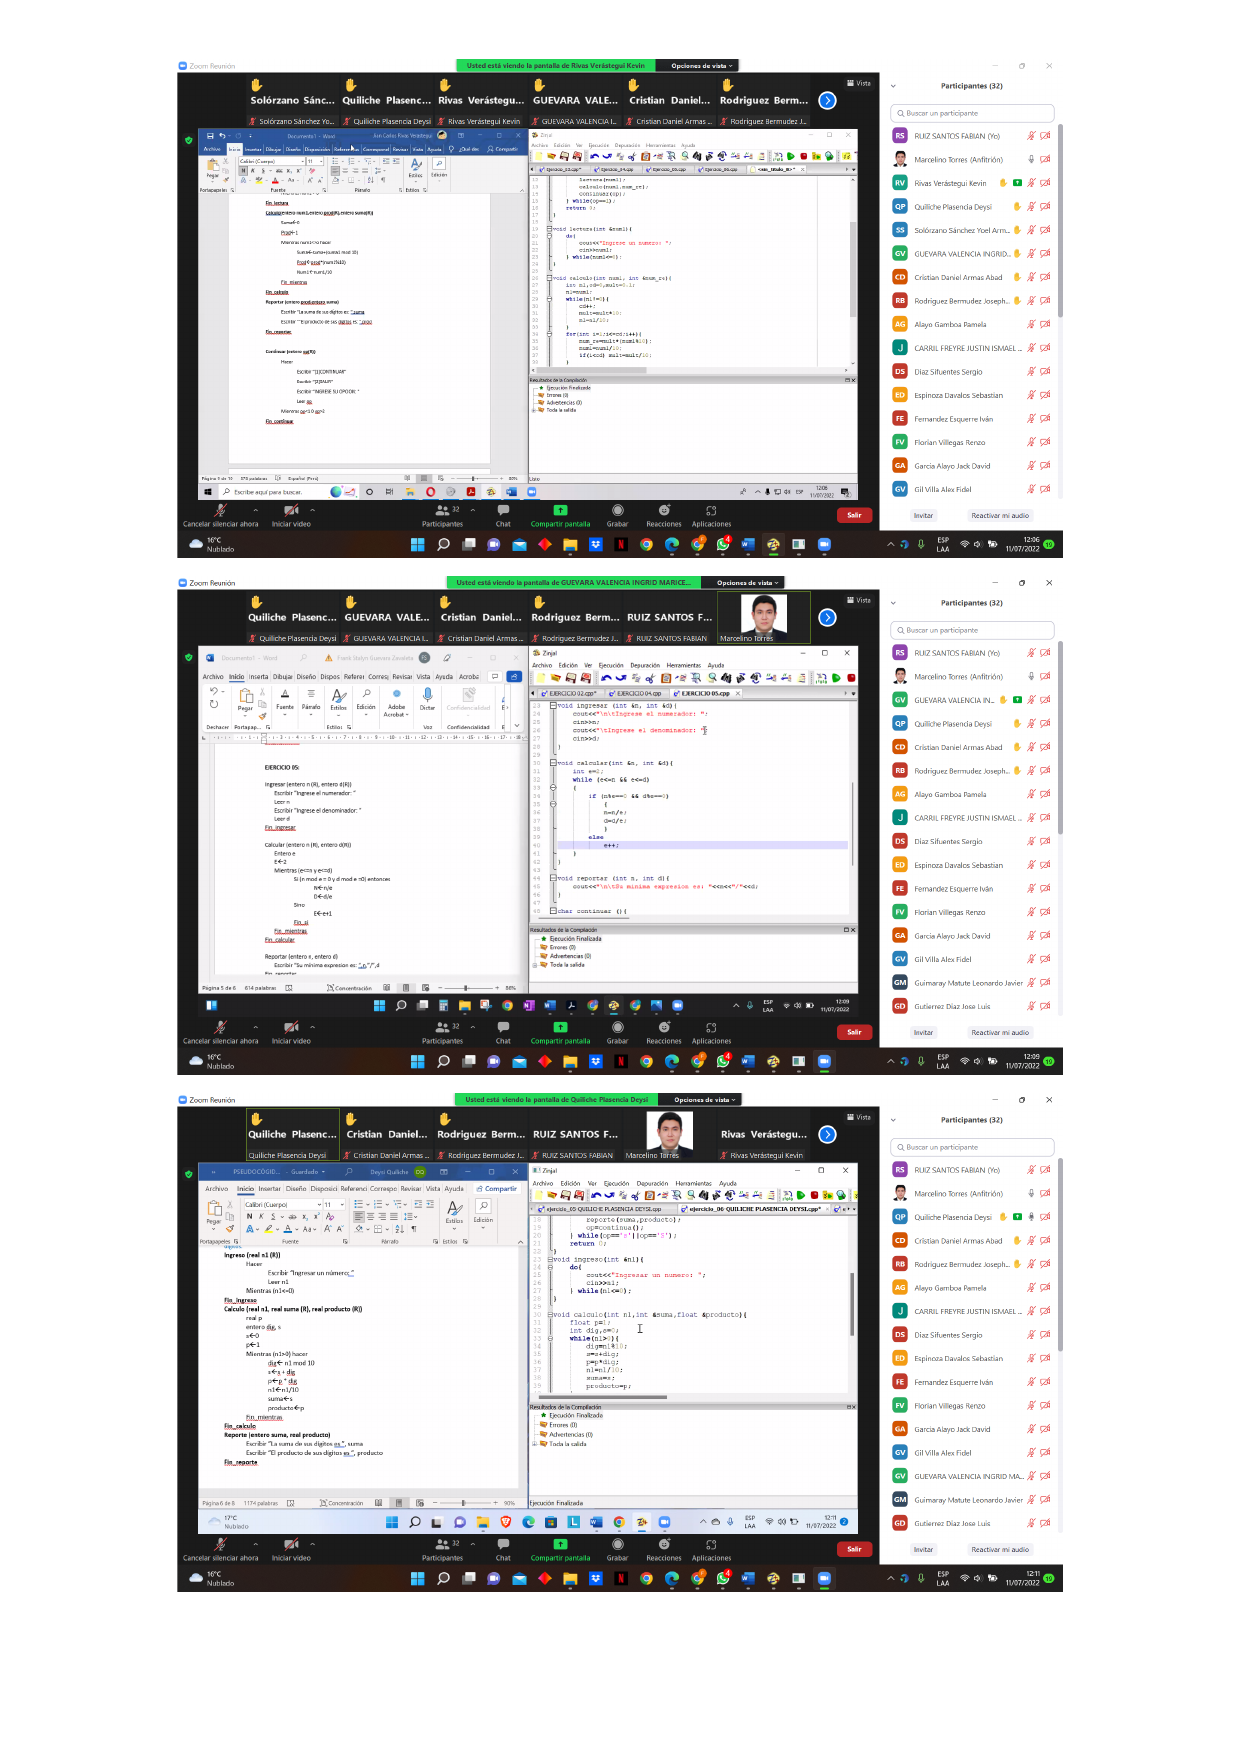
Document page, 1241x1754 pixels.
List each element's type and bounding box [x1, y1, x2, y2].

picture [177, 576, 1063, 1075]
picture [177, 1093, 1063, 1592]
picture [177, 59, 1063, 558]
